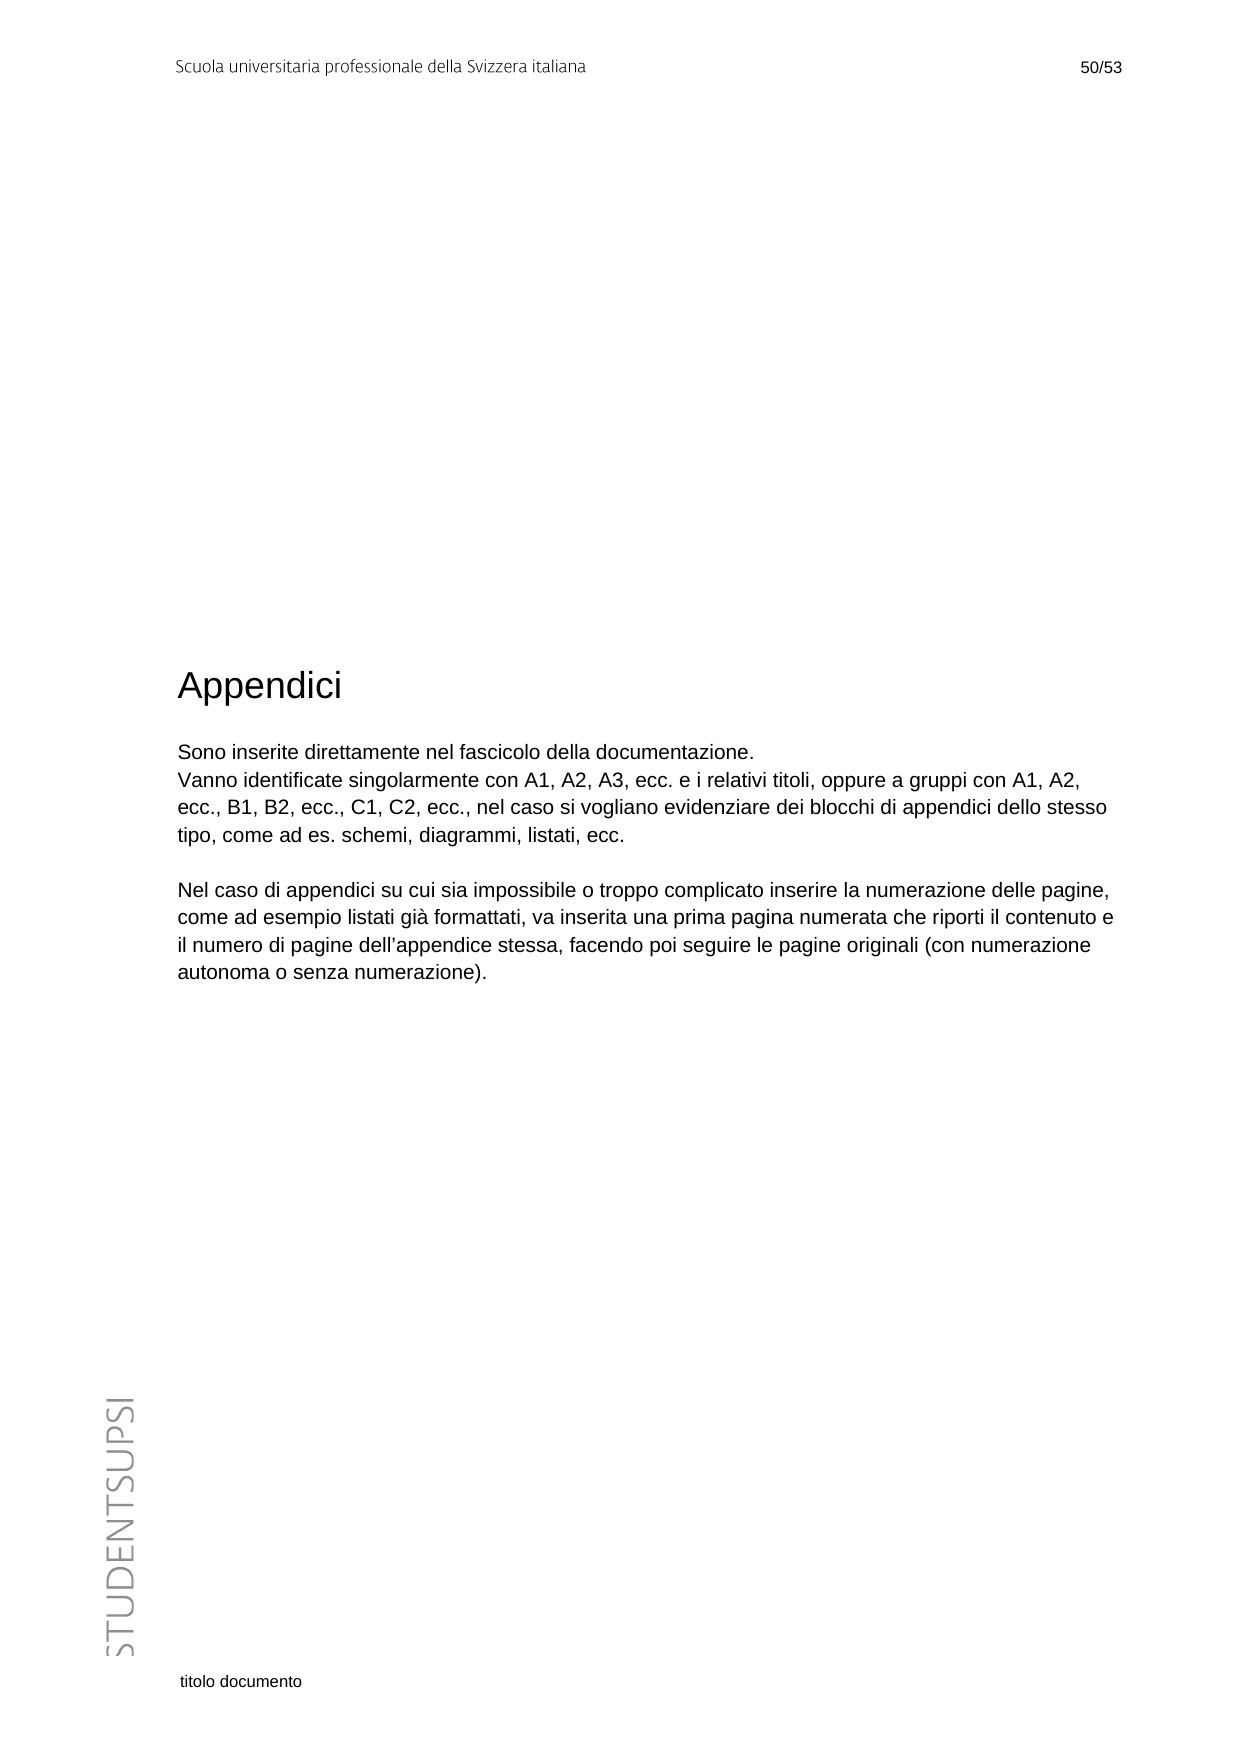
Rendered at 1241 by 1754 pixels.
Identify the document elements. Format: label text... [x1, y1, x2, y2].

text Nel caso di appendici su cui sia impossibile o troppo complicato inserire la numerazione delle pagine, come ad esempio listati già formattati, va inserita una prima pagina numerata che riporti il contenuto e il numero di pagine dell’appendice stessa, facendo poi seguire le pagine originali (con numerazione autonoma o senza numerazione). [177, 877, 1122, 984]
text Vanno identificate singolarmente con A1, A2, A3, ecc. e i relativi titoli, oppure a gruppi con A1, A2, ecc., B1, B2, ecc., C1, C2, ecc., nel caso si vogliano evidenziare dei blocchi di appendici dello stesso tipo, come ad es. schemi, diagrammi, listati, ecc. [177, 767, 1122, 846]
picture [168, 53, 602, 80]
picture [106, 1399, 134, 1657]
text Appendici [177, 663, 1122, 706]
text Sono inserite direttamente nel fascicolo della documentazione. [177, 740, 1122, 764]
